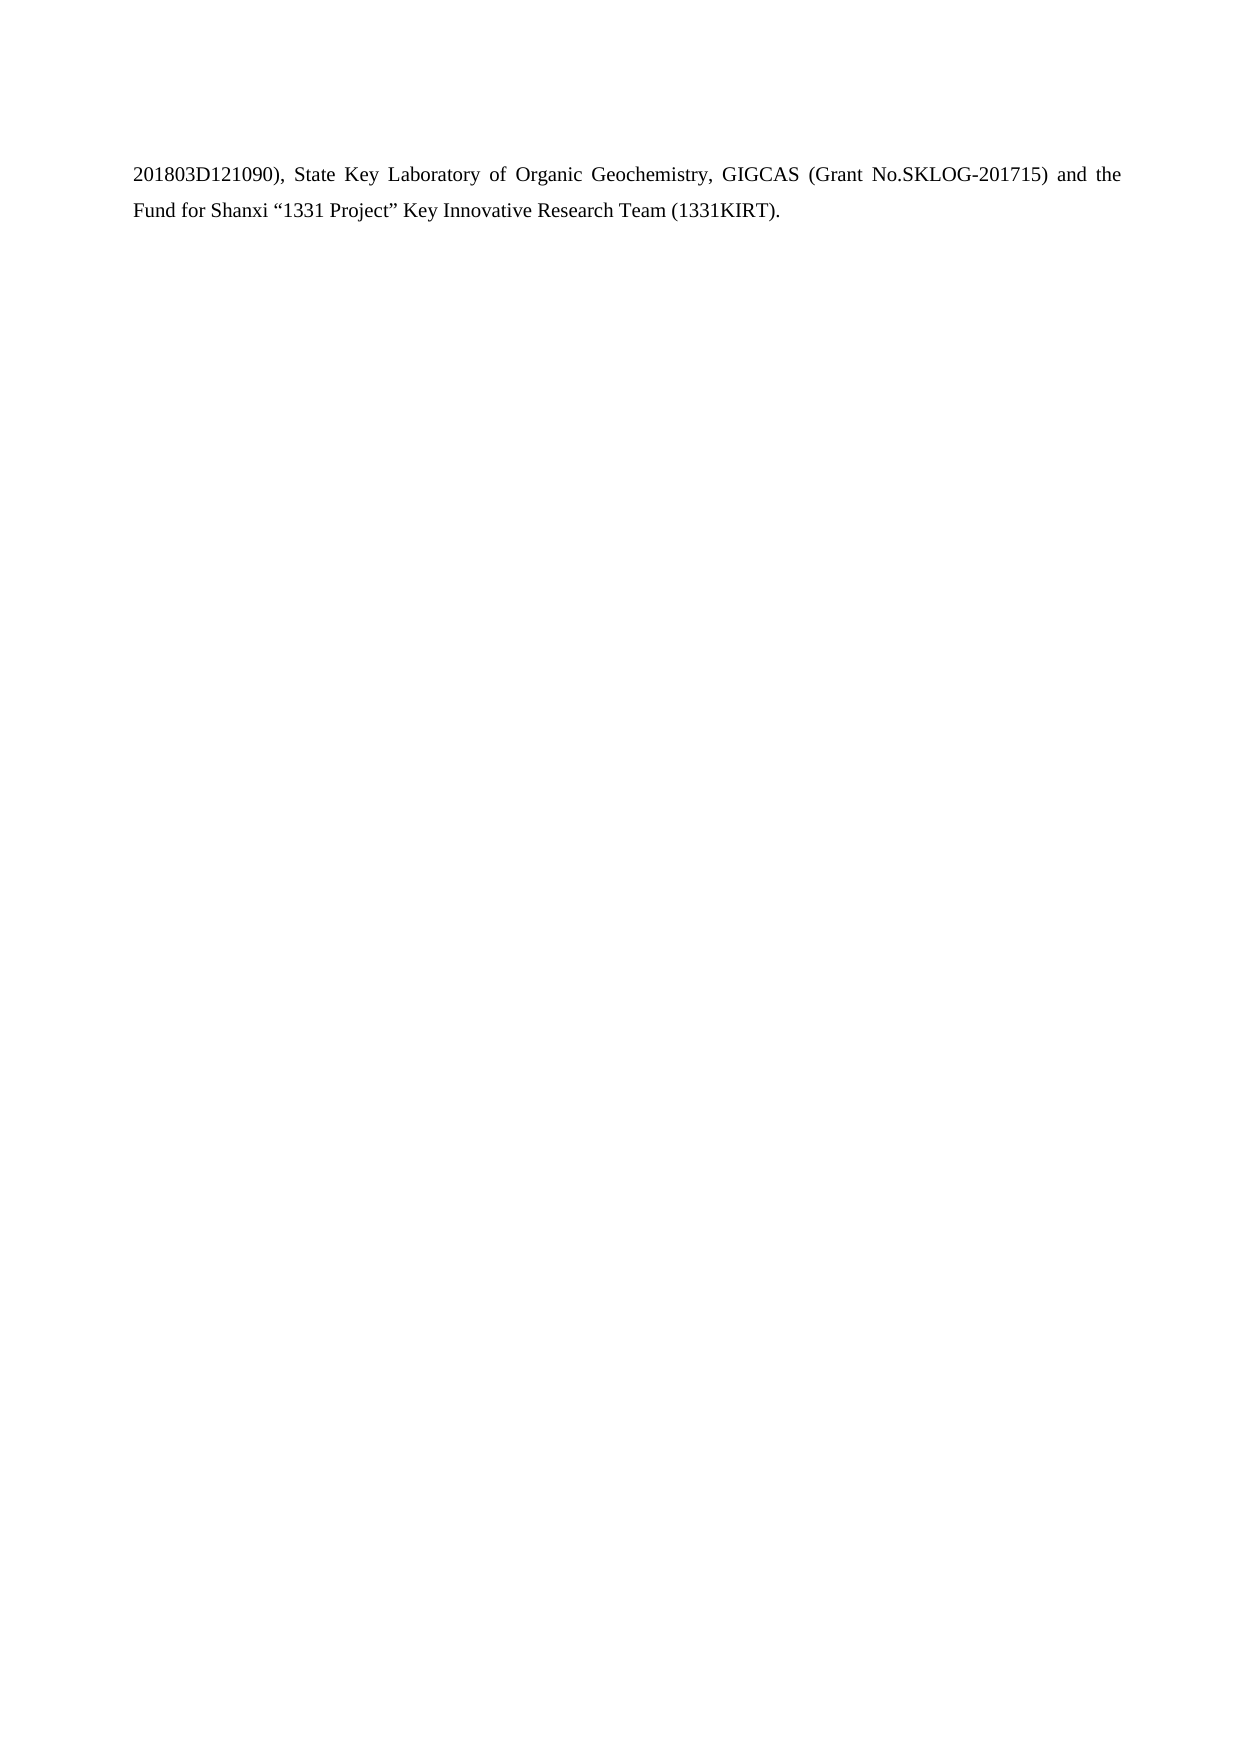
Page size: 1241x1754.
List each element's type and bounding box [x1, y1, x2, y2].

text [133, 162, 1122, 222]
